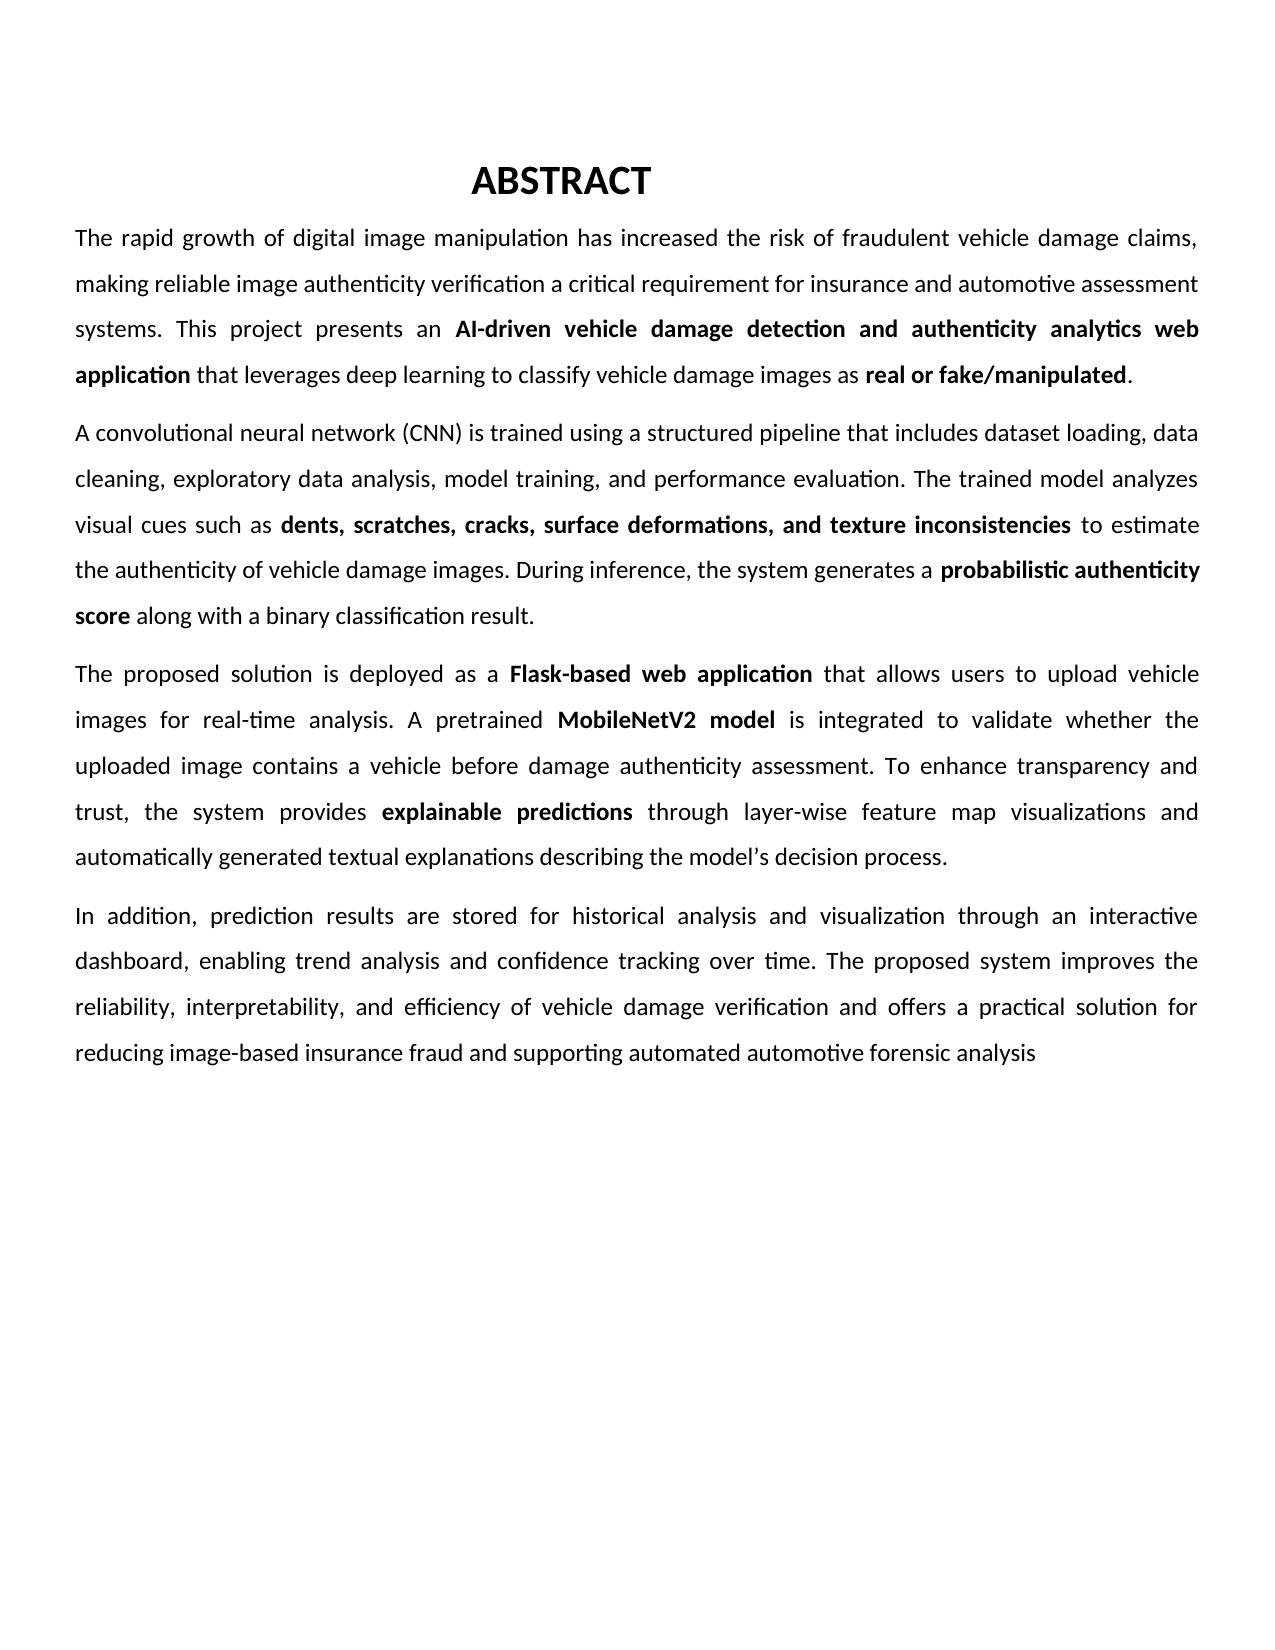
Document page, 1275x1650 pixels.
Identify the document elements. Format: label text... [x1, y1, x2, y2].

text The rapid growth of digital image manipulation has increased the risk of fraudulent vehicle damage claims, making reliable image authenticity verification a critical requirement for insurance and automotive assessment systems. This project presents an AI-driven vehicle damage detection and authenticity analytics web application that leverages deep learning to classify vehicle damage images as real or fake/manipulated. [75, 222, 1200, 390]
text A convolutional neural network (CNN) is trained using a structured pipeline that includes dataset loading, data cleaning, exploratory data analysis, model training, and performance evaluation. The trained model analyzes visual cues such as dents, scratches, cracks, surface deformations, and texture inconsistencies to estimate the authenticity of vehicle damage images. During inference, the system generates a probabilistic authenticity score along with a binary classification result. [75, 417, 1200, 631]
text In addition, prediction results are stored for historical analysis and visualization through an interactive dashboard, enabling trend analysis and confidence tracking over time. The proposed system improves the reliability, interpretability, and efficiency of vehicle damage verification and offers a practical solution for reducing image-based insurance fraud and supporting automated automotive forensic analysis [75, 900, 1200, 1067]
text ABSTRACT [75, 154, 1200, 204]
text The proposed solution is deployed as a Flask-based web application that allows users to upload vehicle images for real-time analysis. A pretrained MobileNetV2 model is integrated to validate whether the uploaded image contains a vehicle before damage authenticity assessment. To enhance transparency and trust, the system provides explainable predictions through layer-wise feature map visualizations and automatically generated textual explanations describing the model’s decision process. [75, 659, 1200, 872]
